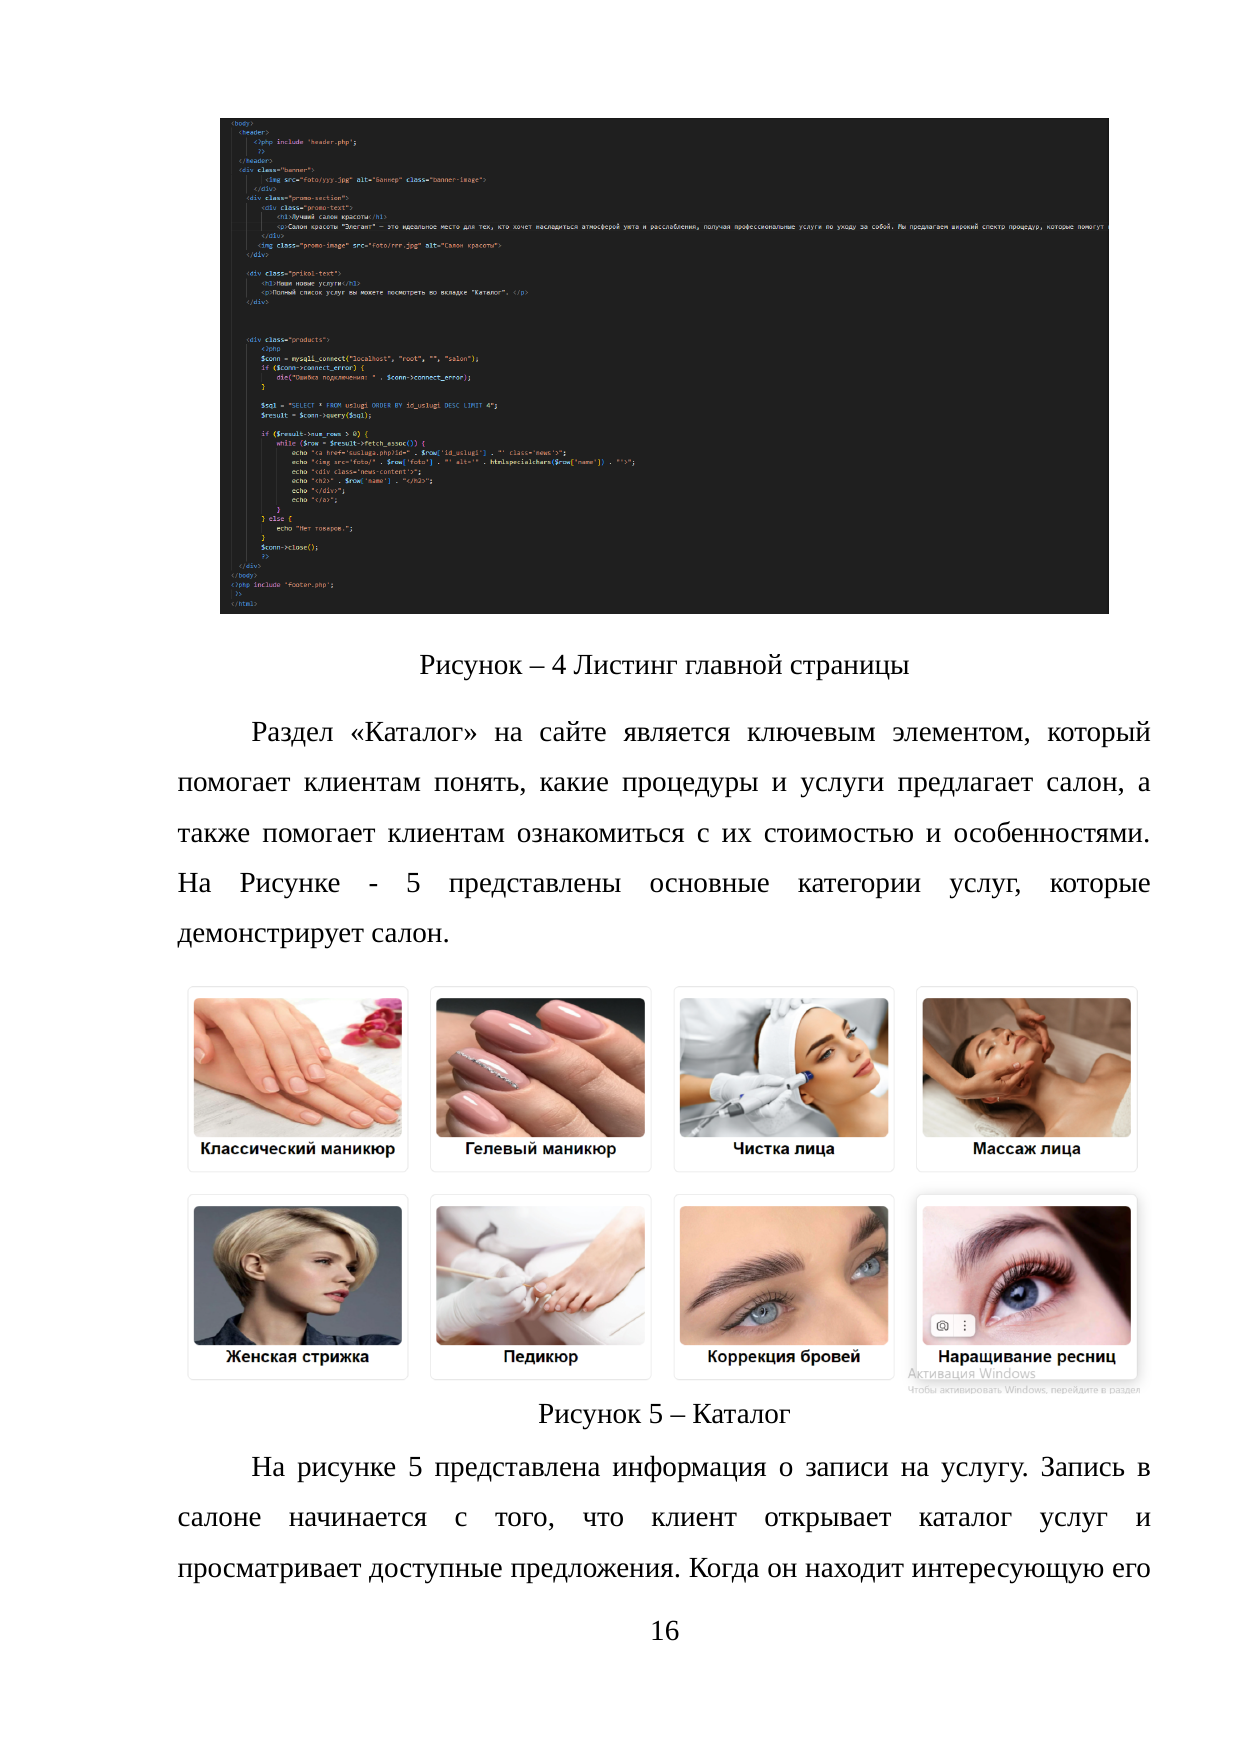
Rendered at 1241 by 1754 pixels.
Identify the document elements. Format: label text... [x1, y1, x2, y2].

text Раздел «Каталог» на сайте является ключевым элементом, который помогает клиентам понять, какие процедуры и услуги предлагает салон, а также помогает клиентам ознакомиться с их стоимостью и особенностями. На Рисунке - 5 представлены основные категории услуг, которые демонстрирует салон. [177, 714, 1152, 949]
picture [220, 118, 1109, 614]
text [177, 1449, 1152, 1583]
text Рисунок 5 – Каталог [177, 1394, 1152, 1430]
picture [177, 982, 1152, 1394]
text Рисунок – 4 Листинг главной страницы [177, 647, 1152, 681]
